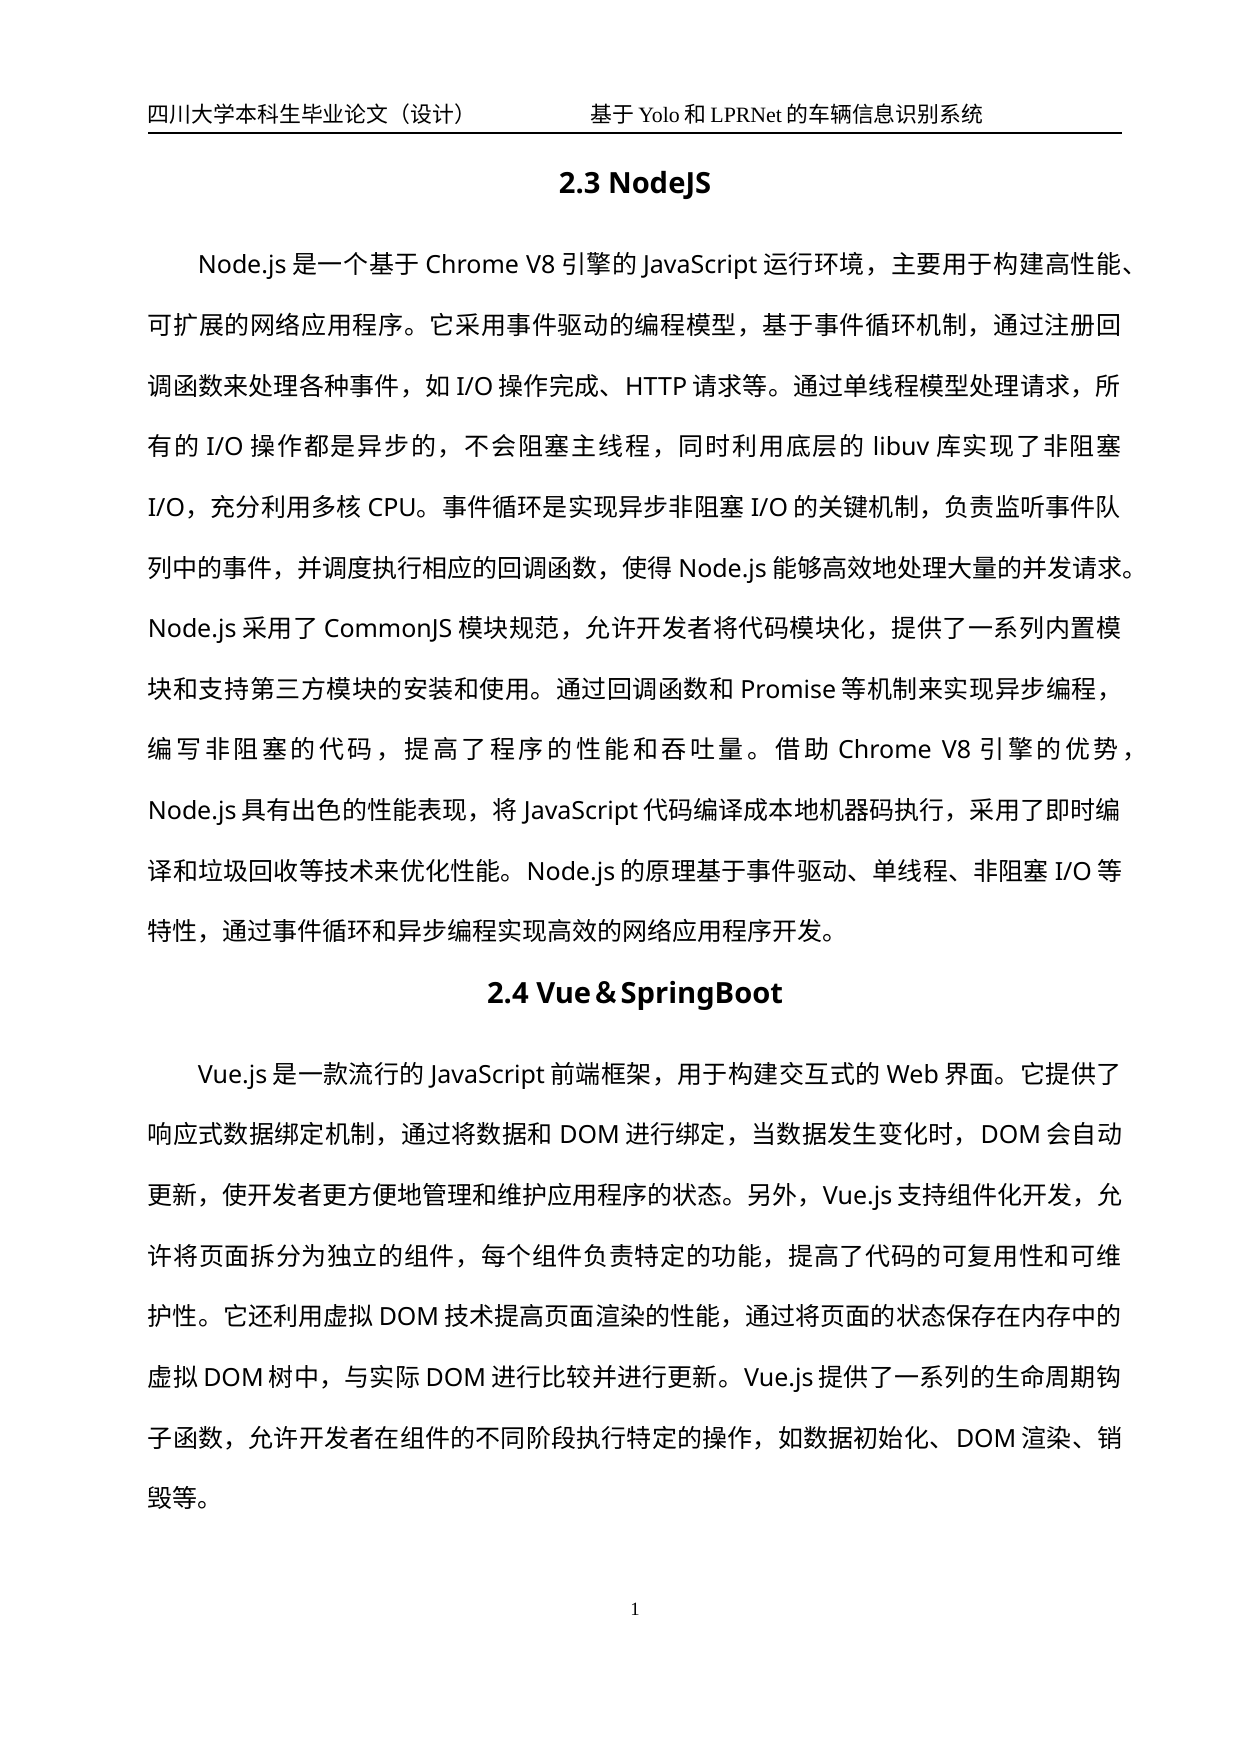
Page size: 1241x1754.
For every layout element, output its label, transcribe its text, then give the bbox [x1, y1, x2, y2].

list 2.3 NodeJS [148, 152, 1122, 213]
list 2.4 Vue＆SpringBoot [148, 960, 1122, 1021]
text Node.js是一个基于Chrome V8引擎的JavaScript运行环境，主要用于构建高性能、可扩展的网络应用程序。它采用事件驱动的编程模型，基于事件循环机制，通过注册回调函数来处理各种事件，如I/O操作完成、HTTP请求等。通过单线程模型处理请求，所有的I/O操作都是异步的，不会阻塞主线程，同时利用底层的libuv库实现了非阻塞I/O，充分利用多核CPU。事件循环是实现异步非阻塞I/O的关键机制，负责监听事件队列中的事件，并调度执行相应的回调函数，使得Node.js能够高效地处理大量的并发请求。Node.js采用了CommonJS模块规范，允许开发者将代码模块化，提供了一系列内置模块和支持第三方模块的安装和使用。通过回调函数和Promise等机制来实现异步编程，编写非阻塞的代码，提高了程序的性能和吞吐量。借助Chrome V8引擎的优势，Node.js具有出色的性能表现，将JavaScript代码编译成本地机器码执行，采用了即时编译和垃圾回收等技术来优化性能。Node.js的原理基于事件驱动、单线程、非阻塞I/O等特性，通过事件循环和异步编程实现高效的网络应用程序开发。 [148, 233, 1122, 960]
text Vue.js是一款流行的JavaScript前端框架，用于构建交互式的Web界面。它提供了响应式数据绑定机制，通过将数据和DOM进行绑定，当数据发生变化时，DOM会自动更新，使开发者更方便地管理和维护应用程序的状态。另外，Vue.js支持组件化开发，允许将页面拆分为独立的组件，每个组件负责特定的功能，提高了代码的可复用性和可维护性。它还利用虚拟DOM技术提高页面渲染的性能，通过将页面的状态保存在内存中的虚拟DOM树中，与实际DOM进行比较并进行更新。Vue.js提供了一系列的生命周期钩子函数，允许开发者在组件的不同阶段执行特定的操作，如数据初始化、DOM渲染、销毁等。 [148, 1042, 1122, 1527]
